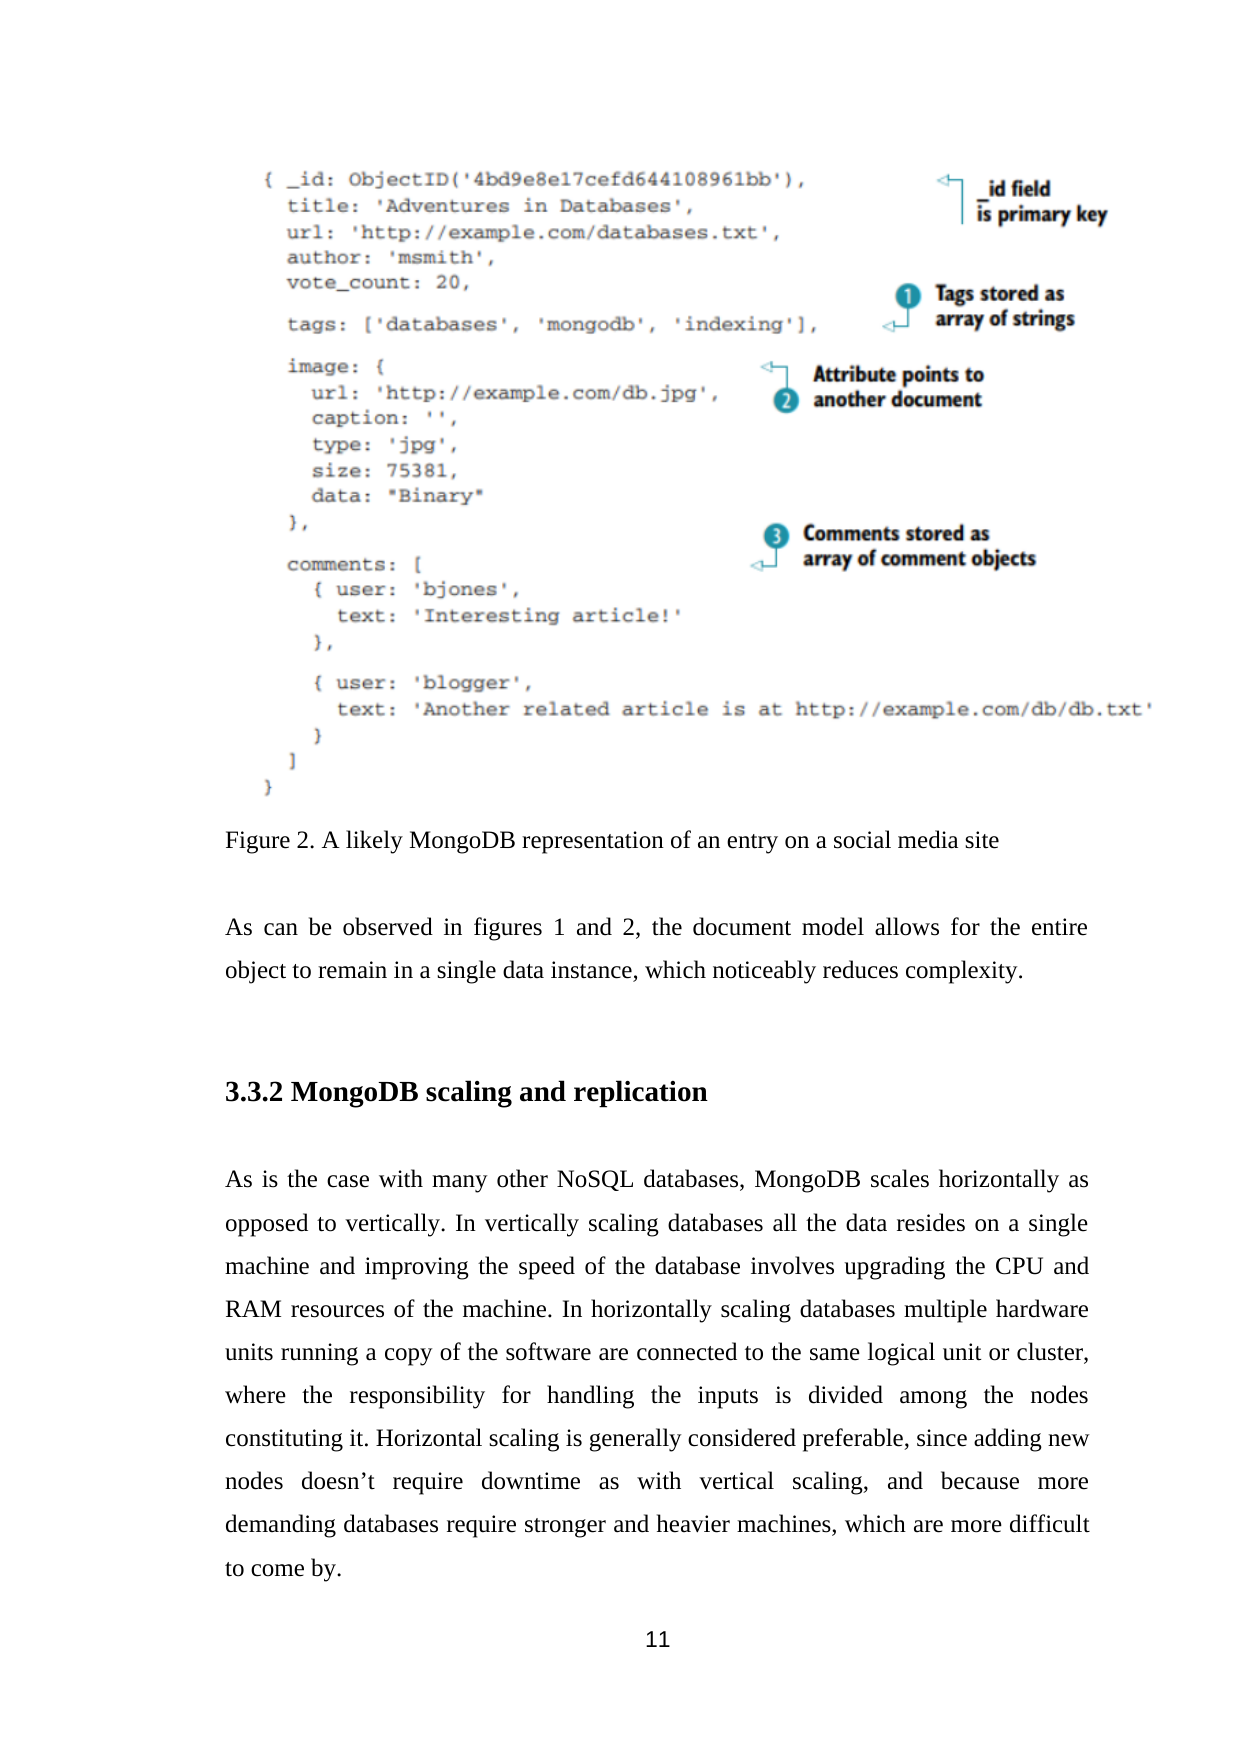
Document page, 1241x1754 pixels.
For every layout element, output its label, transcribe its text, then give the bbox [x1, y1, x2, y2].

subtitle 3.3.2 MongoDB scaling and replication [225, 1074, 1090, 1108]
text As is the case with many other NoSQL databases, MongoDB scales horizontally as opposed to vertically. In vertically scaling databases all the data resides on a single machine and improving the speed of the database involves upgrading the CPU and RAM resources of the machine. In horizontally scaling databases multiple hardware units running a copy of the software are connected to the same logical unit or cluster, where the responsibility for handling the inputs is divided among the nodes constituting it. Horizontal scaling is generally considered preferable, since adding new nodes doesn’t require downtime as with vertical scaling, and because more demanding databases require stronger and heavier machines, which are more difficult to come by. [225, 1164, 1090, 1581]
text As can be observed in figures 1 and 2, the document model allows for the entire object to remain in a single data instance, which noticeably reduces complexity. [225, 912, 1090, 984]
picture [225, 150, 1200, 813]
text Figure 2. A likely MongoDB representation of an entry on a social media site [225, 826, 1090, 854]
